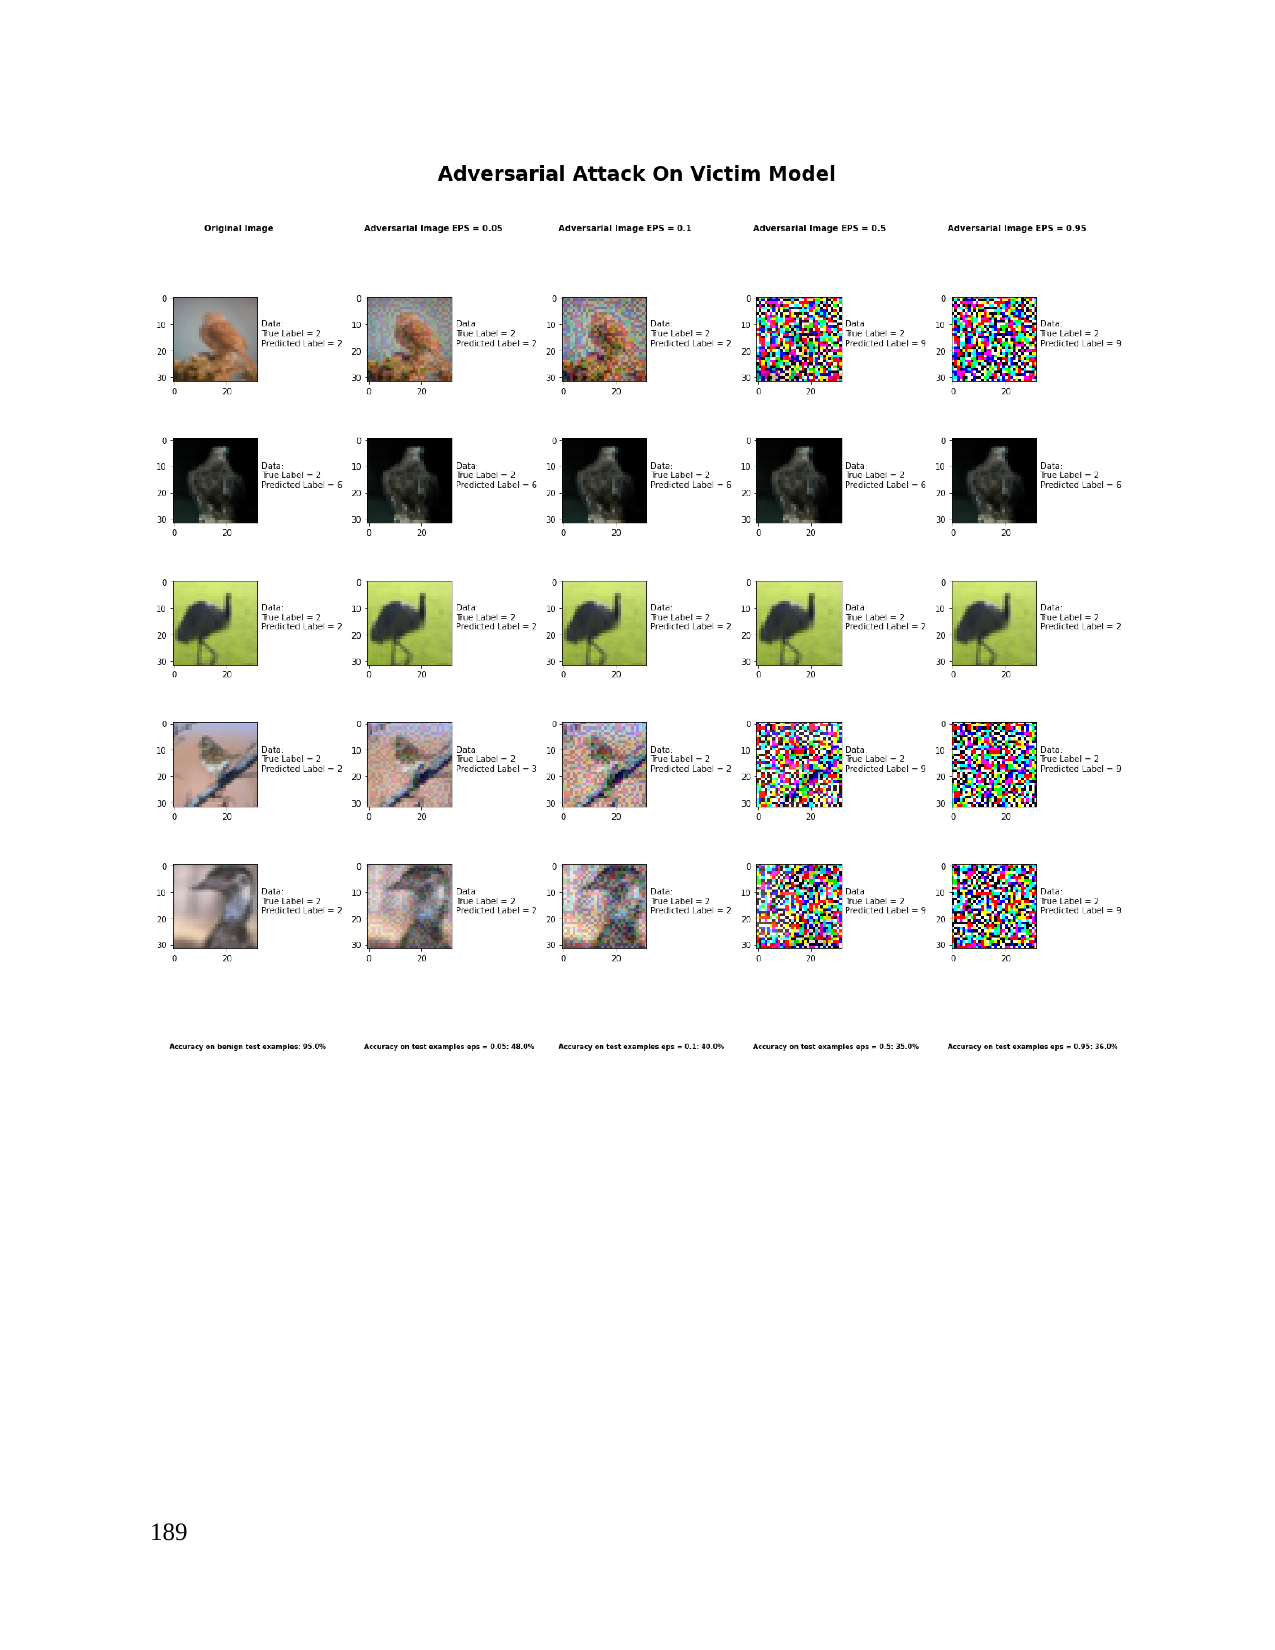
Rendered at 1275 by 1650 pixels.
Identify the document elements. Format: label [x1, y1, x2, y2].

picture [150, 150, 1125, 1096]
